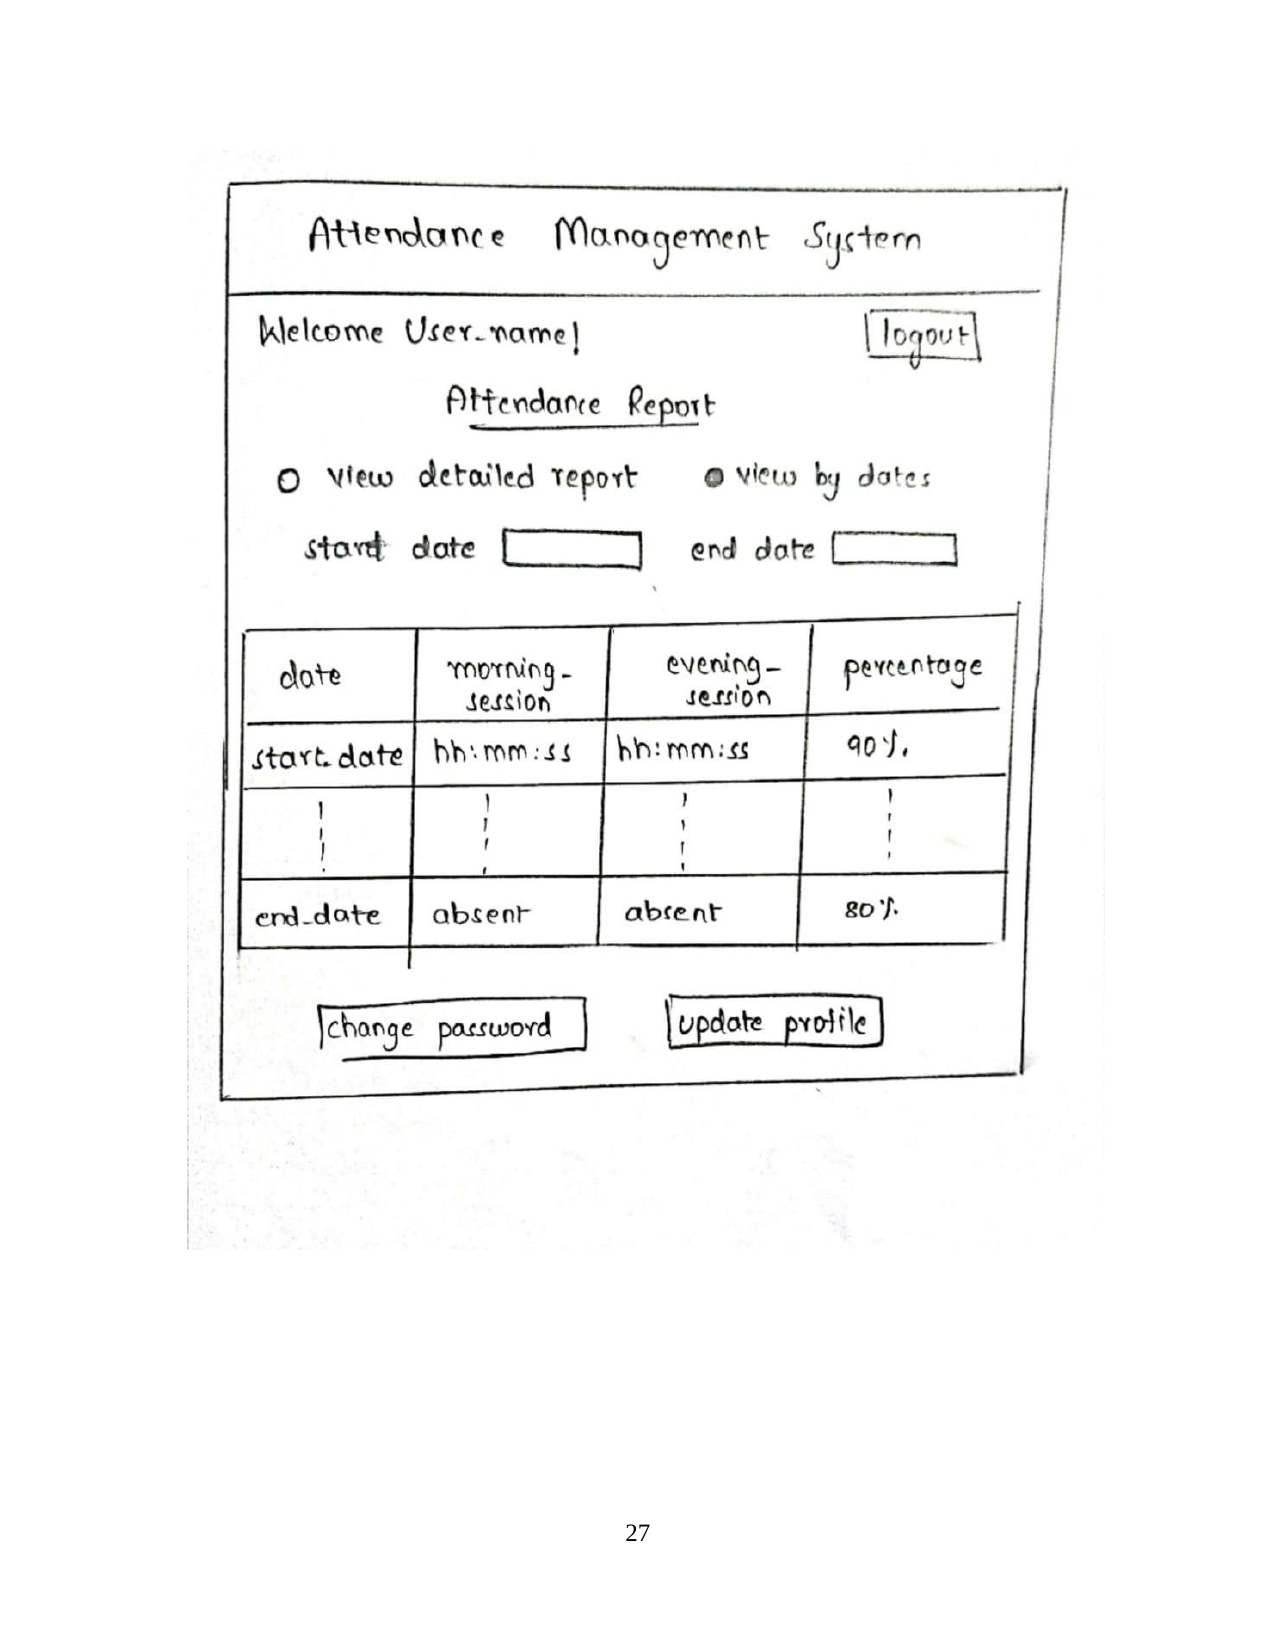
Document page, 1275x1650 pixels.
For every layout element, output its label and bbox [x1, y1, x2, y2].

picture [187, 150, 1105, 1250]
